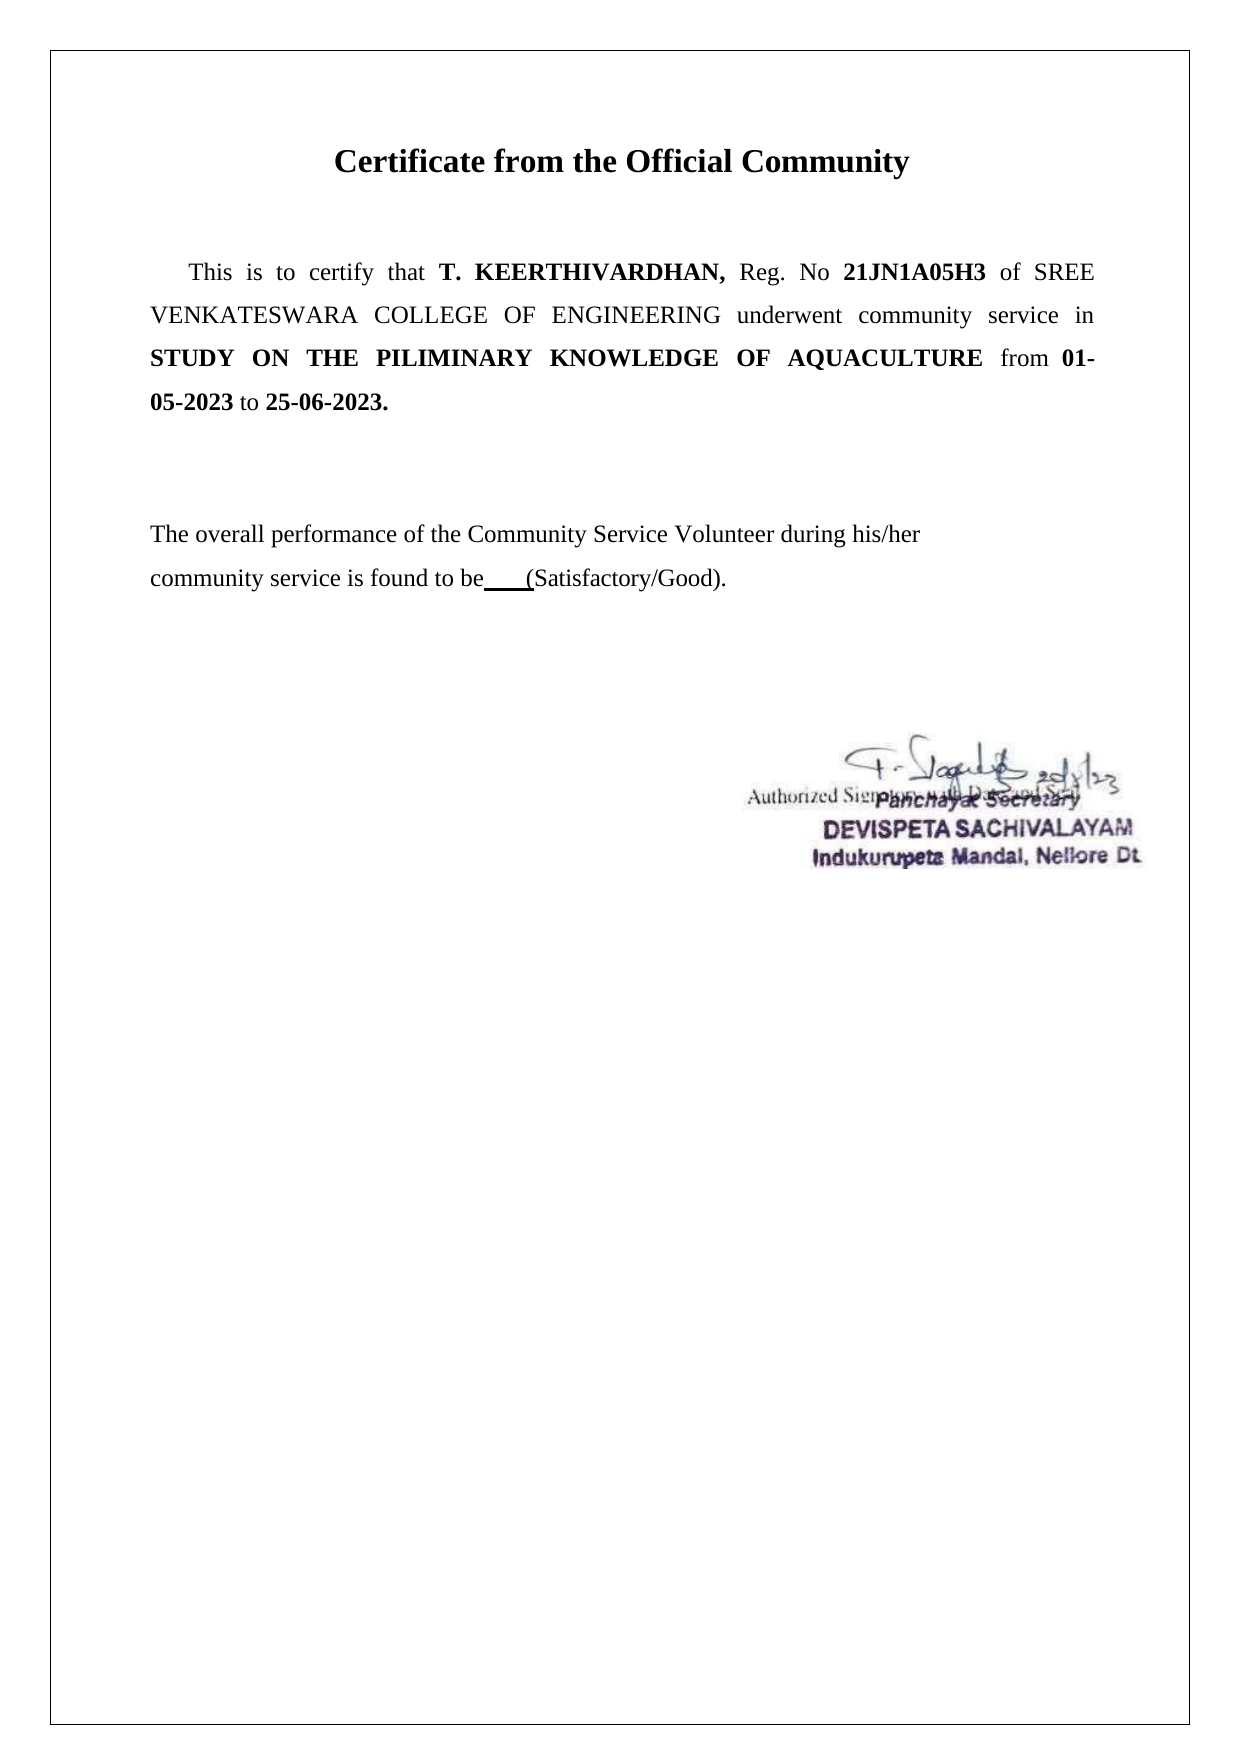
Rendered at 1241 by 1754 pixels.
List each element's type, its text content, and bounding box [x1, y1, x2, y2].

picture [741, 732, 1147, 869]
text The overall performance of the Community Service Volunteer during his/her community service is found to be (Satisfactory/Good). [150, 519, 1035, 592]
text This is to certify that T. KEERTHIVARDHAN, Reg. No 21JN1A05H3 of SREE VENKATESWARA COLLEGE OF ENGINEERING underwent community service in STUDY ON THE PILIMINARY KNOWLEDGE OF AQUACULTURE from 01- 05-2023 to 25-06-2023. [150, 257, 1095, 416]
subtitle Certificate from the Official Community [128, 141, 1116, 180]
